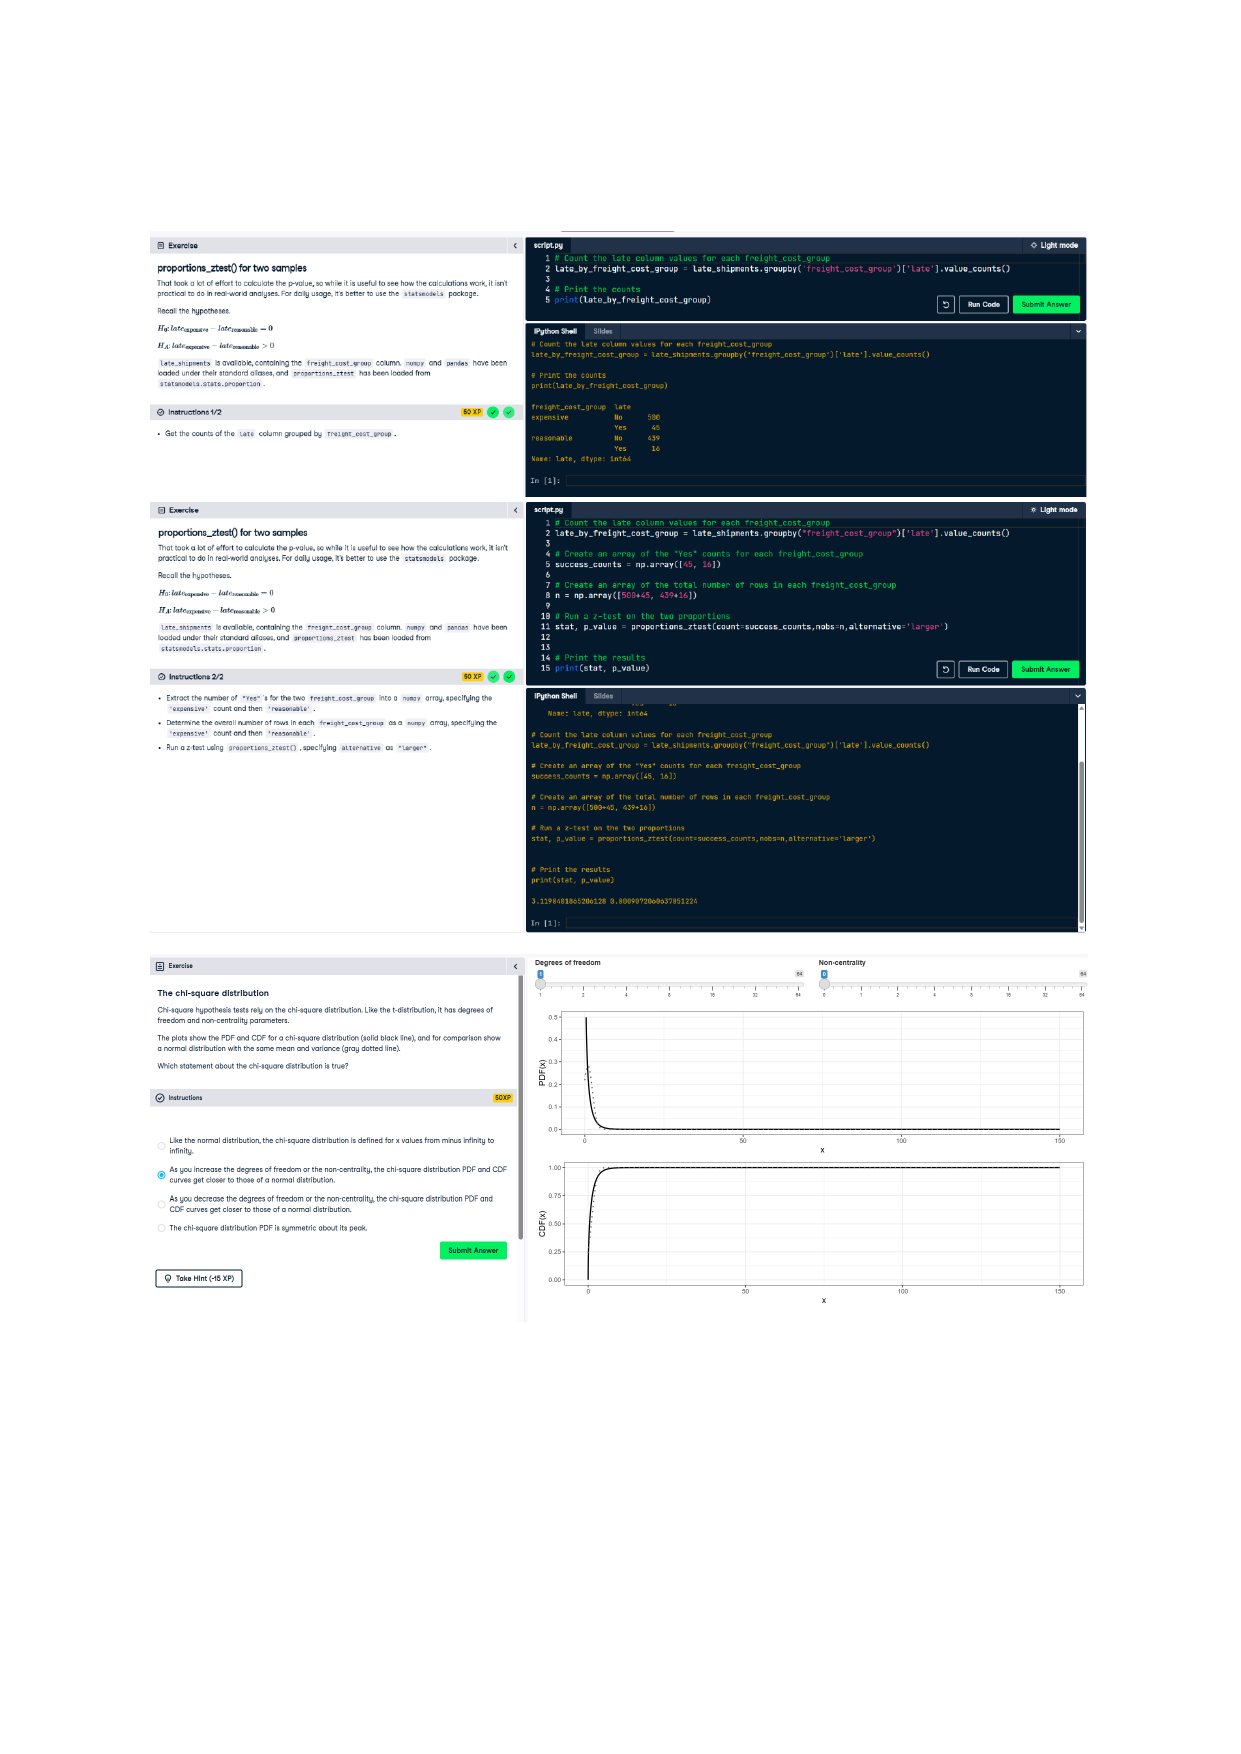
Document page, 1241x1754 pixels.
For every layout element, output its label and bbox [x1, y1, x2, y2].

picture [150, 231, 1089, 497]
picture [150, 954, 1088, 1322]
picture [150, 502, 1087, 933]
